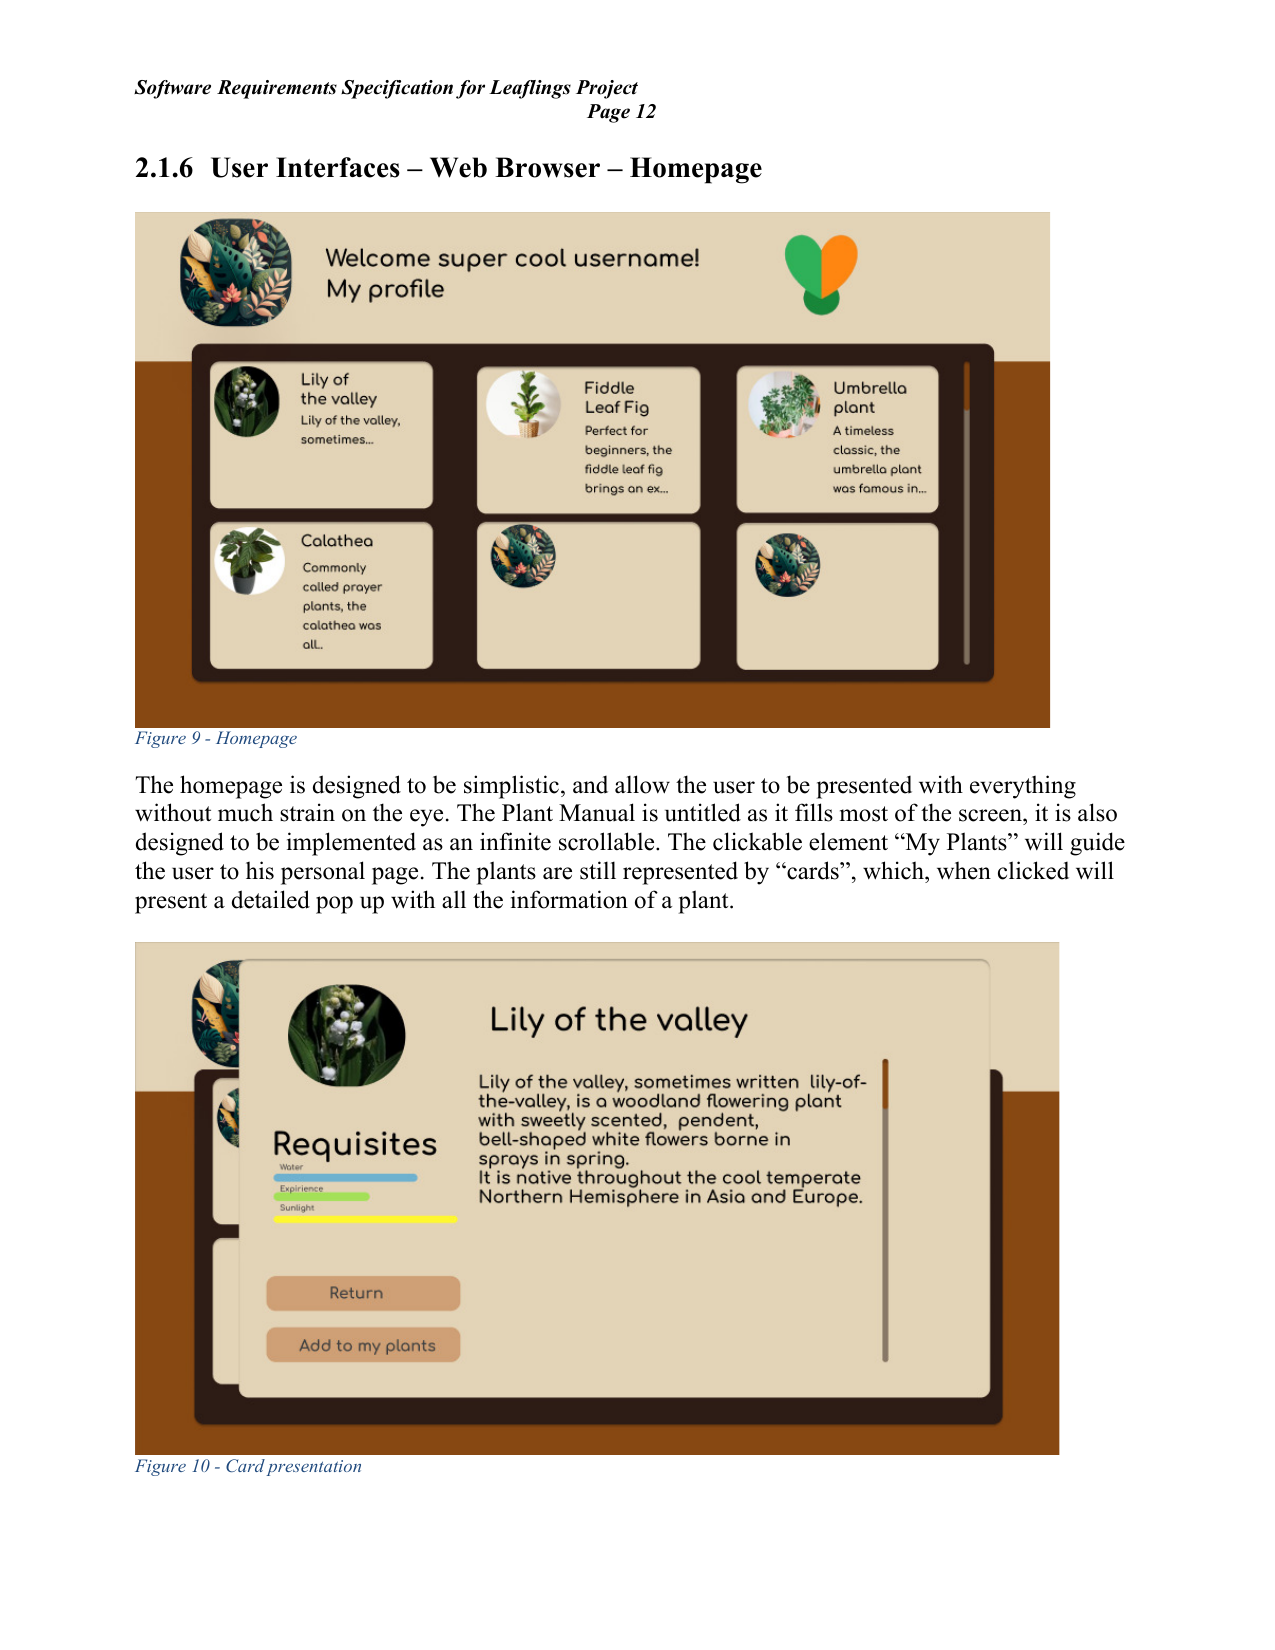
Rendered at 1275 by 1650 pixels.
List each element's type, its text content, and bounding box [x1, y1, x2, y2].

picture [135, 942, 1060, 1455]
text Figure 10 - Card presentation [135, 1454, 1140, 1476]
text The homepage is designed to be simplistic, and allow the user to be presented with everything without much strain on the eye. The Plant Manual is untitled as it fills most of the screen, it is also designed to be implemented as an infinite scrollable. The clickable element “My Plants” will guide the user to his personal page. The plants are still represented by “cards”, which, when clicked will present a detailed pop up with all the information of a plant. [135, 770, 1140, 913]
picture [135, 212, 1051, 728]
text Figure 9 - Homepage [135, 727, 1140, 749]
subtitle User Interfaces – Web Browser – Homepage [135, 150, 1140, 183]
